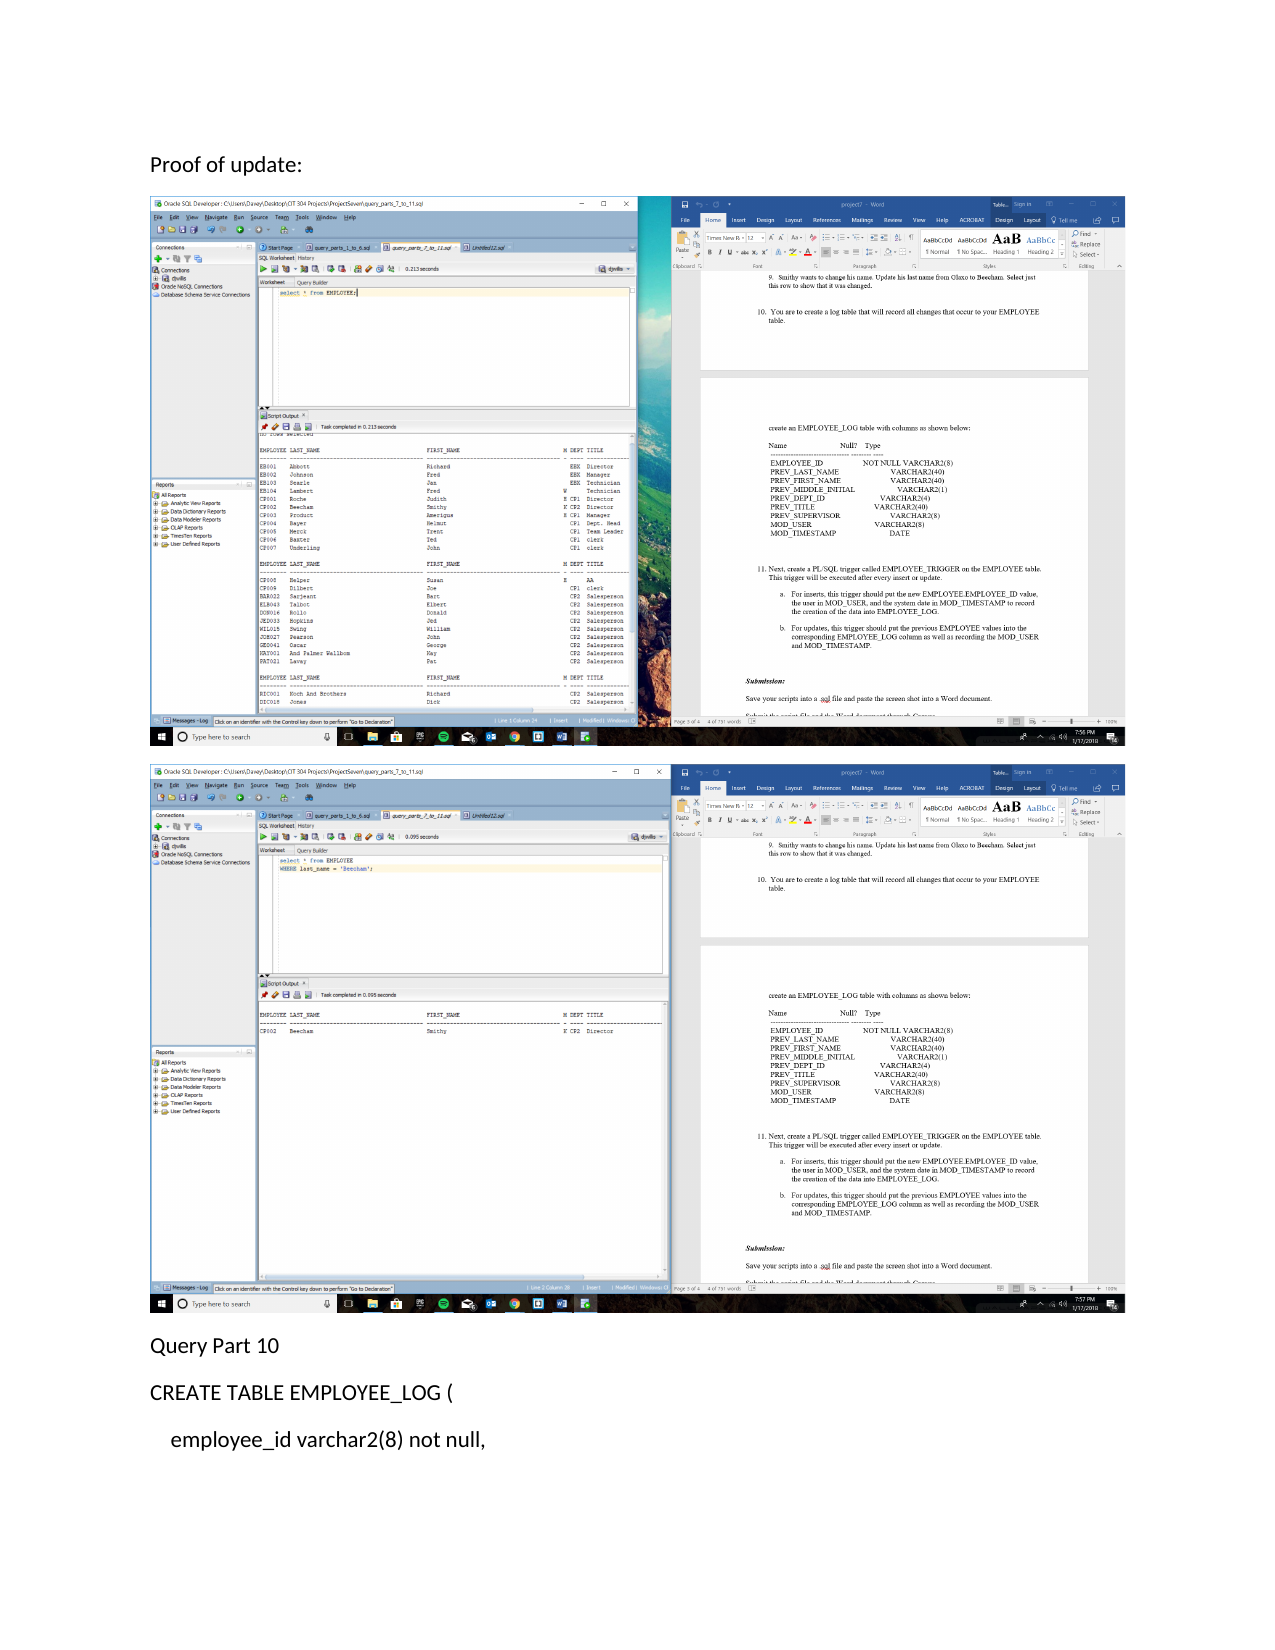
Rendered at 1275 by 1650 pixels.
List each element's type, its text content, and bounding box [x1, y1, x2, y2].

picture [150, 764, 1125, 1313]
text employee_id varchar2(8) not null, [150, 1425, 1125, 1453]
text CREATE TABLE EMPLOYEE_LOG ( [150, 1378, 1125, 1406]
text Proof of update: [150, 150, 1125, 178]
picture [150, 196, 1125, 746]
text Query Part 10 [150, 1331, 1125, 1359]
